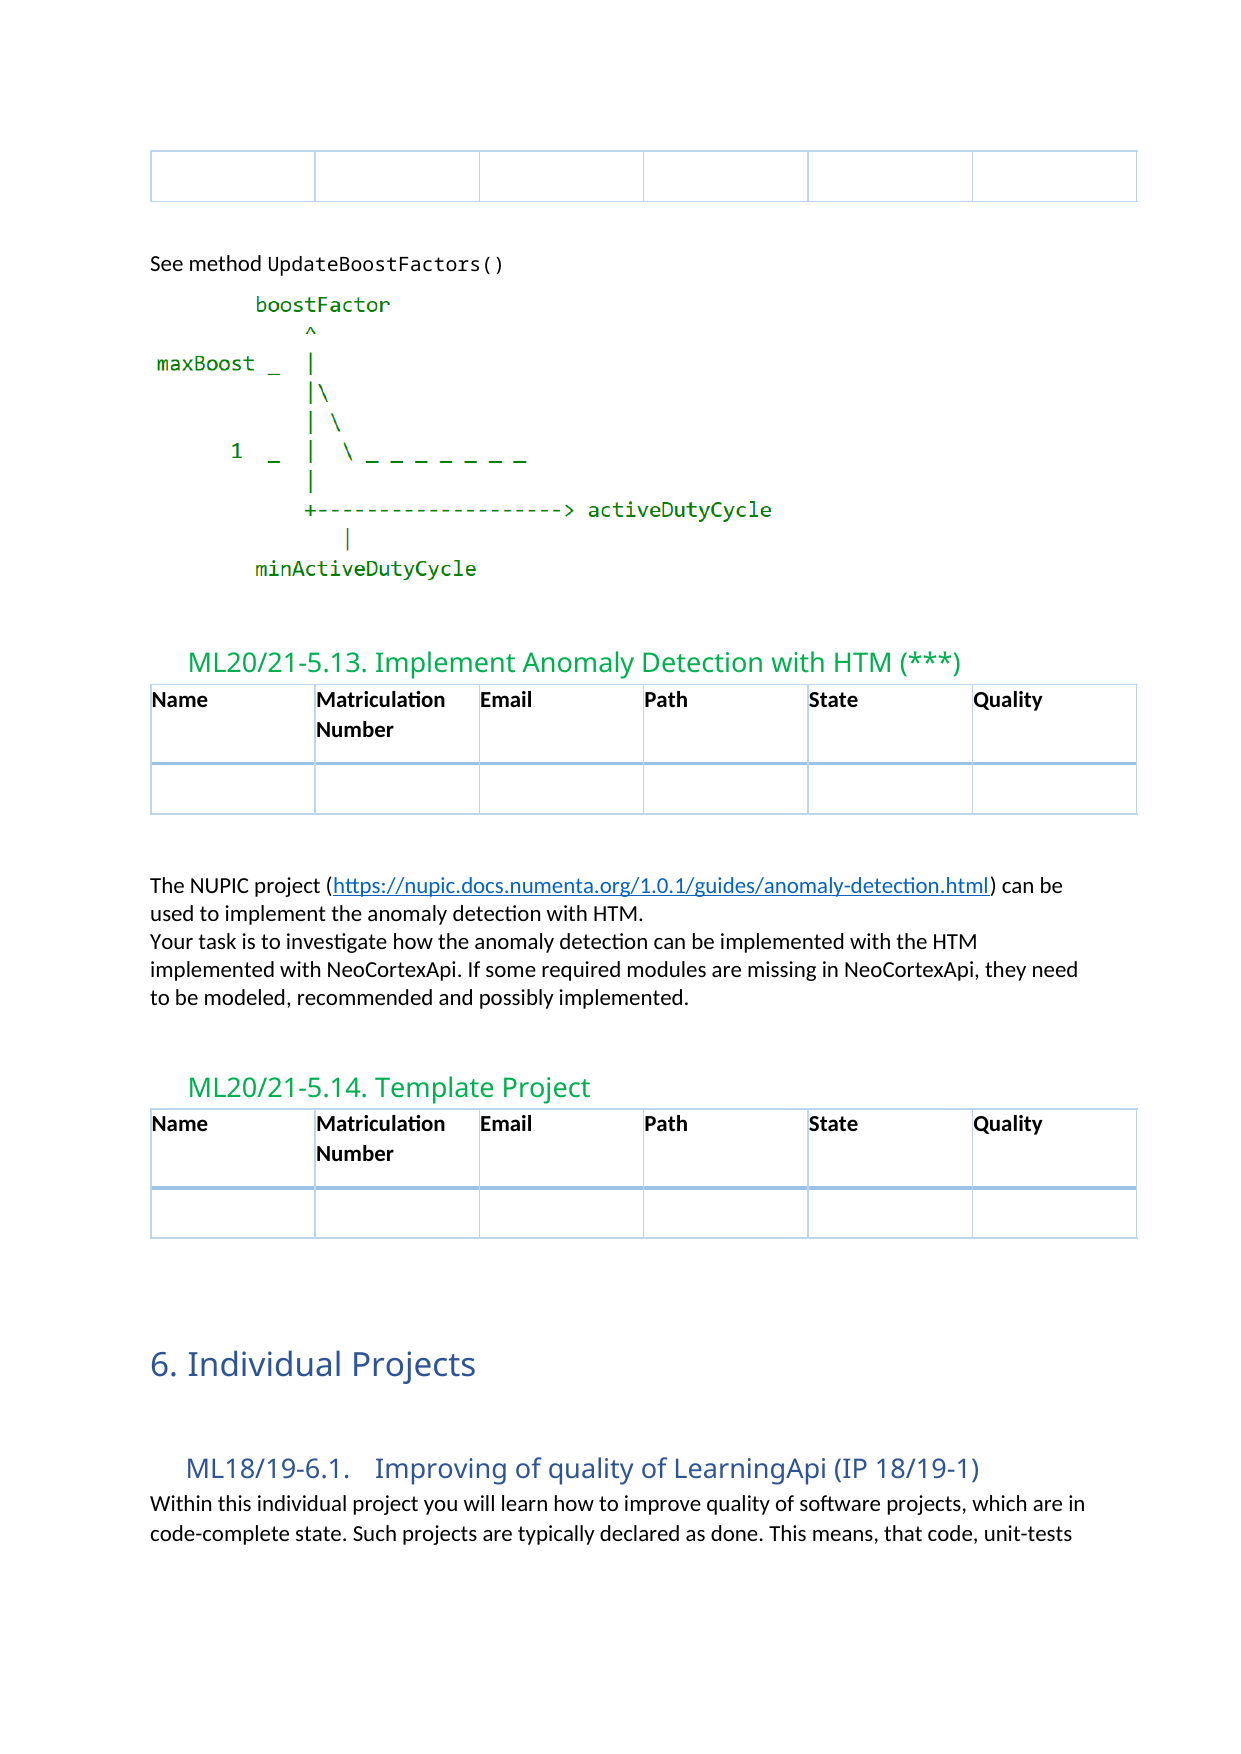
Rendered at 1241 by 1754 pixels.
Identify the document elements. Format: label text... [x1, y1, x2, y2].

table_header Name [152, 685, 314, 762]
table_cell [152, 1190, 314, 1237]
subtitle Individual Projects [150, 1341, 1090, 1386]
table_cell [316, 1190, 479, 1237]
table_cell [809, 152, 972, 201]
table_cell [644, 1190, 807, 1237]
table_header State [809, 1110, 972, 1186]
table_cell [973, 765, 1136, 813]
text See method UpdateBoostFactors() [150, 249, 1090, 277]
table_cell [152, 765, 314, 813]
table_cell [809, 1190, 972, 1237]
table_cell [316, 765, 479, 813]
table_header Matriculation Number [316, 685, 479, 762]
table_cell [152, 152, 314, 201]
table_header State [809, 685, 972, 762]
table_cell [480, 1190, 643, 1237]
table_header Quality [973, 1110, 1136, 1186]
picture [150, 277, 786, 587]
text Your task is to investigate how the anomaly detection can be implemented with the HTM implemented with NeoCortexApi. If some required modules are missing in NeoCortexApi, they need to be modeled, recommended and possibly implemented. [150, 927, 1090, 1011]
table_cell [644, 765, 807, 813]
table_cell [973, 152, 1136, 201]
table_header Path [644, 685, 807, 762]
text Implement Anomaly Detection with HTM (***) [187, 644, 1090, 681]
table_header Path [644, 1110, 807, 1186]
text The NUPIC project (https://nupic.docs.numenta.org/1.0.1/guides/anomaly-detection.html) can be used to implement the anomaly detection with HTM. [150, 871, 1090, 927]
table_cell [480, 765, 643, 813]
subtitle Improving of quality of LearningApi (IP 18/19-1) [185, 1449, 1090, 1486]
table_cell [809, 765, 972, 813]
table_header Name [152, 1110, 314, 1186]
table_cell [480, 152, 643, 201]
table_cell [316, 152, 479, 201]
table_cell [644, 152, 807, 201]
table_header Quality [973, 685, 1136, 762]
table_header Email [480, 1110, 643, 1186]
table_header Email [480, 685, 643, 762]
text Template Project [187, 1068, 1090, 1105]
table_cell [973, 1190, 1136, 1237]
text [150, 1489, 1090, 1547]
table_header Matriculation Number [316, 1110, 479, 1186]
